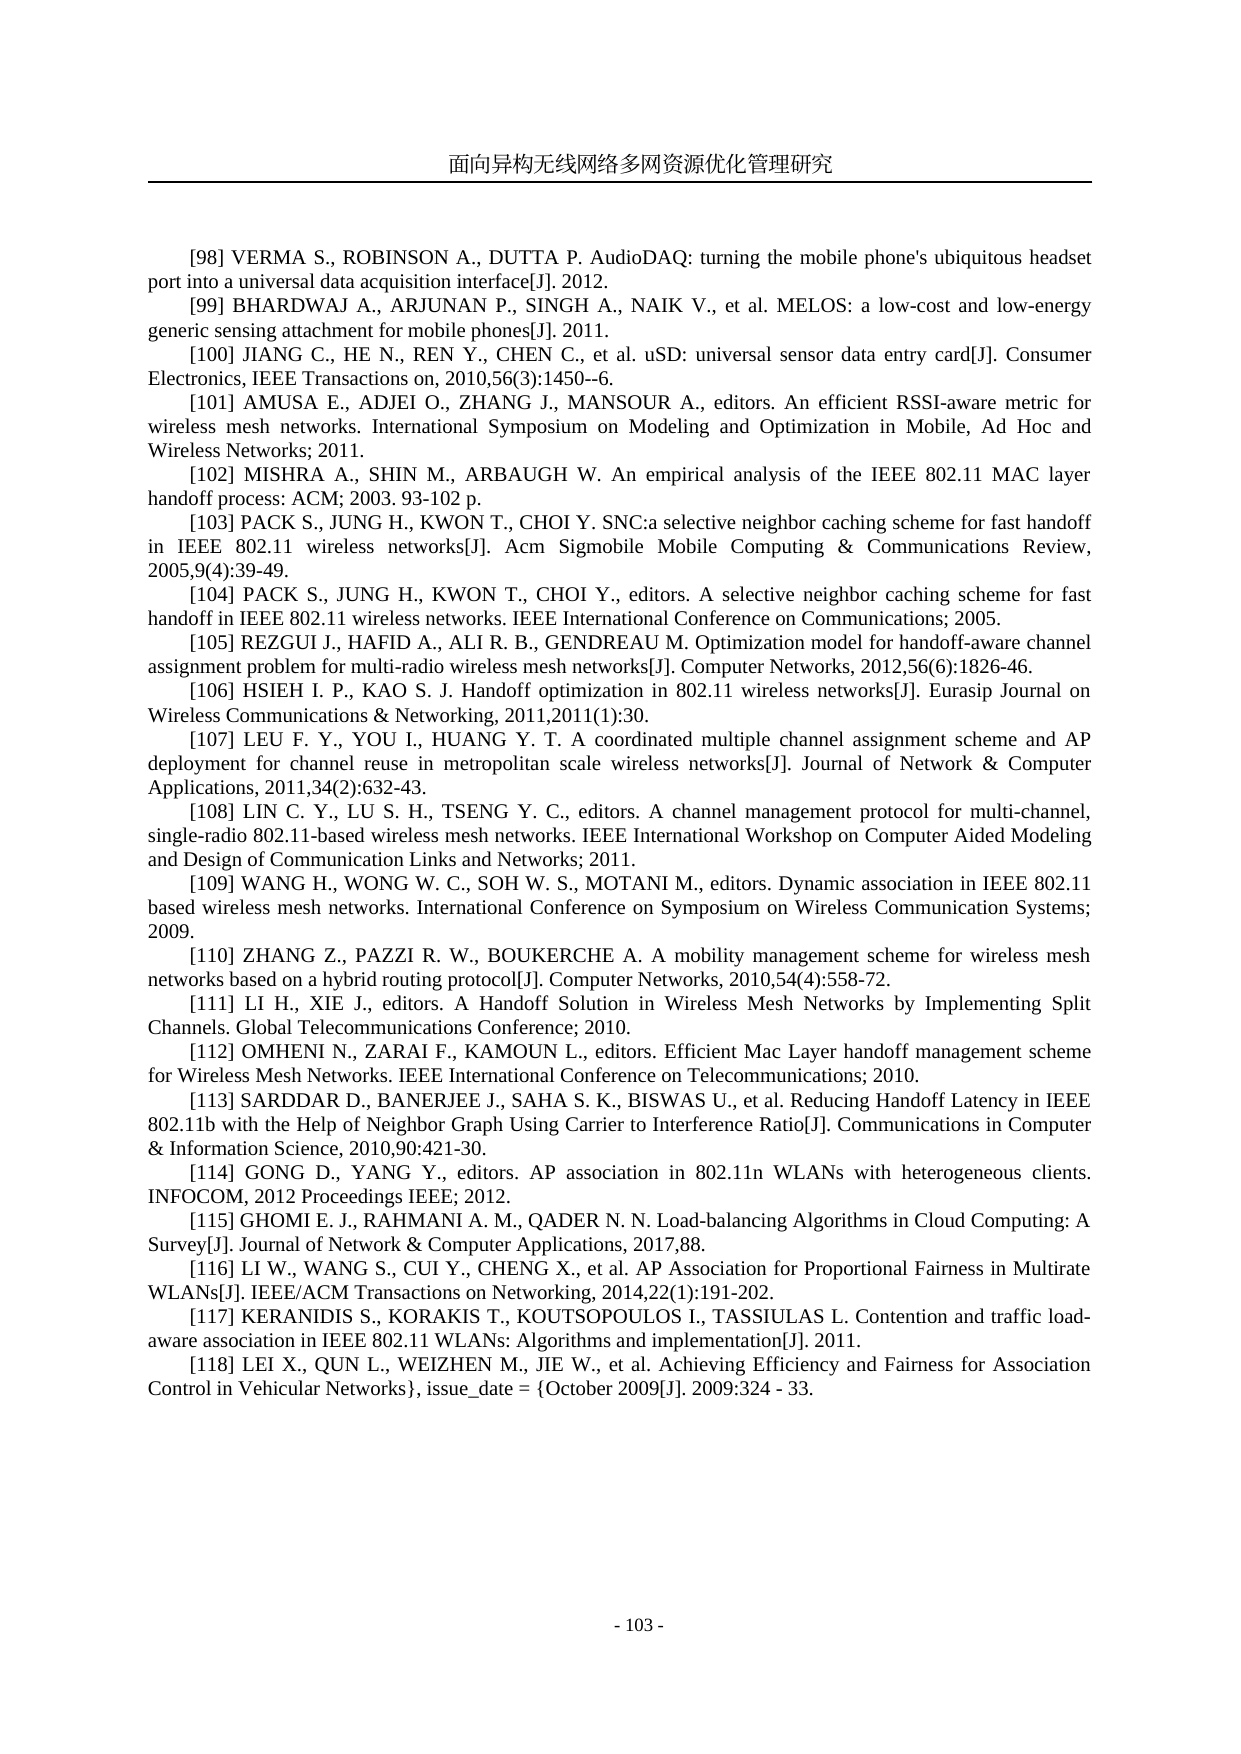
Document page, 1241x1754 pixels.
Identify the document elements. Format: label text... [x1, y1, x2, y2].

text [109] WANG H., WONG W. C., SOH W. S., MOTANI M., editors. Dynamic association in IEEE 802.11 based wireless mesh networks. International Conference on Symposium on Wireless Communication Systems; 2009. [148, 871, 1092, 943]
text [100] JIANG C., HE N., REN Y., CHEN C., et al. uSD: universal sensor data entry card[J]. Consumer Electronics, IEEE Transactions on, 2010,56(3):1450--6. [148, 342, 1092, 390]
text [110] ZHANG Z., PAZZI R. W., BOUKERCHE A. A mobility management scheme for wireless mesh networks based on a hybrid routing protocol[J]. Computer Networks, 2010,54(4):558-72. [148, 943, 1092, 991]
text [107] LEU F. Y., YOU I., HUANG Y. T. A coordinated multiple channel assignment scheme and AP deployment for channel reuse in metropolitan scale wireless networks[J]. Journal of Network & Computer Applications, 2011,34(2):632-43. [148, 727, 1092, 799]
text [115] GHOMI E. J., RAHMANI A. M., QADER N. N. Load-balancing Algorithms in Cloud Computing: A Survey[J]. Journal of Network & Computer Applications, 2017,88. [148, 1208, 1092, 1256]
text [114] GONG D., YANG Y., editors. AP association in 802.11n WLANs with heterogeneous clients. INFOCOM, 2012 Proceedings IEEE; 2012. [148, 1160, 1092, 1208]
text [113] SARDDAR D., BANERJEE J., SAHA S. K., BISWAS U., et al. Reducing Handoff Latency in IEEE 802.11b with the Help of Neighbor Graph Using Carrier to Interference Ratio[J]. Communications in Computer & Information Science, 2010,90:421-30. [148, 1087, 1092, 1160]
text [108] LIN C. Y., LU S. H., TSENG Y. C., editors. A channel management protocol for multi-channel, single-radio 802.11-based wireless mesh networks. IEEE International Workshop on Computer Aided Modeling and Design of Communication Links and Networks; 2011. [148, 799, 1092, 871]
text [106] HSIEH I. P., KAO S. J. Handoff optimization in 802.11 wireless networks[J]. Eurasip Journal on Wireless Communications & Networking, 2011,2011(1):30. [148, 678, 1092, 727]
text [116] LI W., WANG S., CUI Y., CHENG X., et al. AP Association for Proportional Fairness in Multirate WLANs[J]. IEEE/ACM Transactions on Networking, 2014,22(1):191-202. [148, 1256, 1092, 1304]
text [102] MISHRA A., SHIN M., ARBAUGH W. An empirical analysis of the IEEE 802.11 MAC layer handoff process: ACM; 2003. 93-102 p. [148, 462, 1092, 510]
text [118] LEI X., QUN L., WEIZHEN M., JIE W., et al. Achieving Efficiency and Fairness for Association Control in Vehicular Networks}, issue_date = {October 2009[J]. 2009:324 - 33. [148, 1352, 1092, 1400]
text [98] VERMA S., ROBINSON A., DUTTA P. AudioDAQ: turning the mobile phone's ubiquitous headset port into a universal data acquisition interface[J]. 2012. [148, 245, 1092, 293]
text [112] OMHENI N., ZARAI F., KAMOUN L., editors. Efficient Mac Layer handoff management scheme for Wireless Mesh Networks. IEEE International Conference on Telecommunications; 2010. [148, 1039, 1092, 1087]
text [117] KERANIDIS S., KORAKIS T., KOUTSOPOULOS I., TASSIULAS L. Contention and traffic load-aware association in IEEE 802.11 WLANs: Algorithms and implementation[J]. 2011. [148, 1304, 1092, 1352]
text [111] LI H., XIE J., editors. A Handoff Solution in Wireless Mesh Networks by Implementing Split Channels. Global Telecommunications Conference; 2010. [148, 991, 1092, 1039]
text [104] PACK S., JUNG H., KWON T., CHOI Y., editors. A selective neighbor caching scheme for fast handoff in IEEE 802.11 wireless networks. IEEE International Conference on Communications; 2005. [148, 582, 1092, 630]
text [103] PACK S., JUNG H., KWON T., CHOI Y. SNC:a selective neighbor caching scheme for fast handoff in IEEE 802.11 wireless networks[J]. Acm Sigmobile Mobile Computing & Communications Review, 2005,9(4):39-49. [148, 510, 1092, 582]
text [99] BHARDWAJ A., ARJUNAN P., SINGH A., NAIK V., et al. MELOS: a low-cost and low-energy generic sensing attachment for mobile phones[J]. 2011. [148, 293, 1092, 342]
text [101] AMUSA E., ADJEI O., ZHANG J., MANSOUR A., editors. An efficient RSSI-aware metric for wireless mesh networks. International Symposium on Modeling and Optimization in Mobile, Ad Hoc and Wireless Networks; 2011. [148, 390, 1092, 462]
text [105] REZGUI J., HAFID A., ALI R. B., GENDREAU M. Optimization model for handoff-aware channel assignment problem for multi-radio wireless mesh networks[J]. Computer Networks, 2012,56(6):1826-46. [148, 630, 1092, 678]
